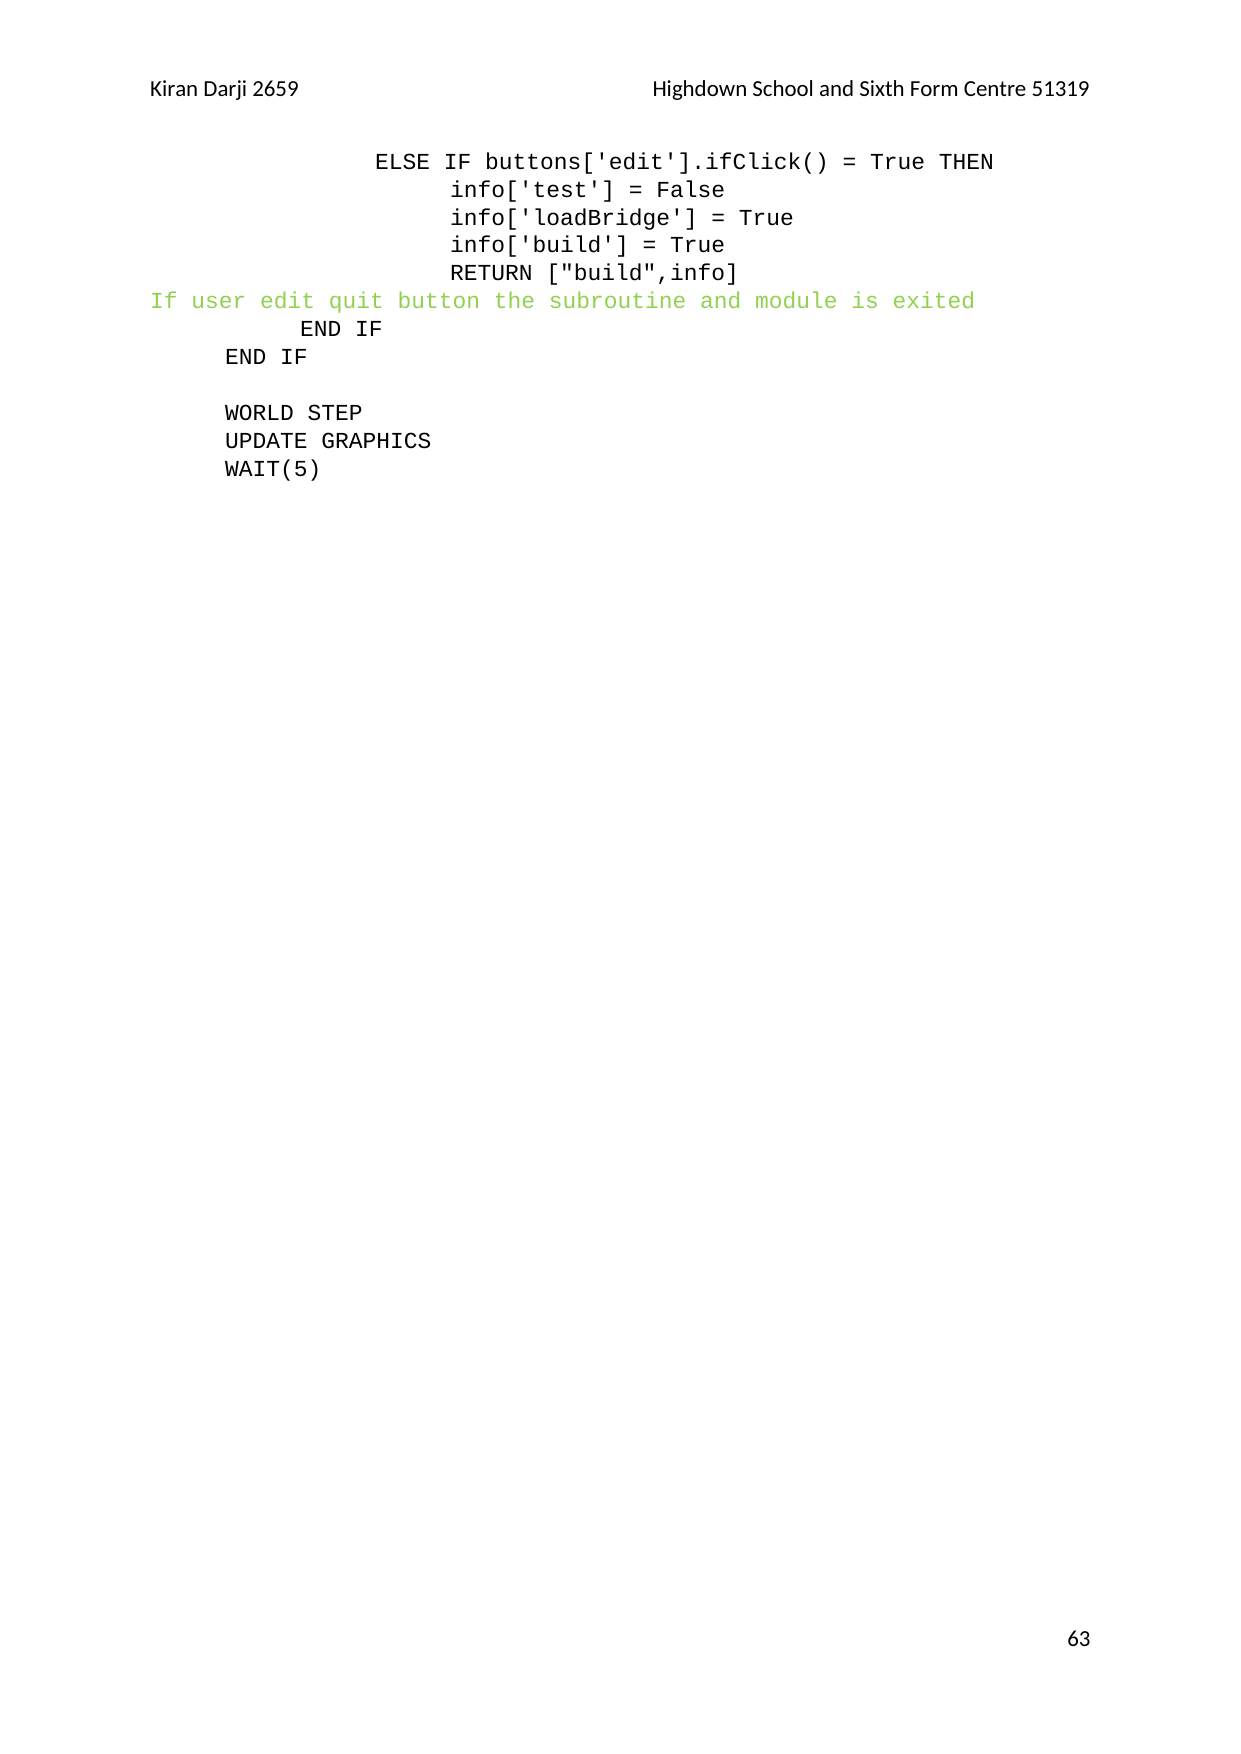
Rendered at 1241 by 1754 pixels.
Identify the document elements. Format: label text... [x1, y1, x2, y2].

text info['build'] = True [150, 234, 1090, 260]
text WORLD STEP [150, 401, 1090, 427]
text WAIT(5) [150, 457, 1090, 483]
text info['loadBridge'] = True [150, 206, 1090, 232]
text END IF [150, 317, 1090, 343]
text info['test'] = False [150, 178, 1090, 204]
text RETURN ["build",info] [150, 262, 1090, 288]
text END IF [150, 345, 1090, 371]
text UPDATE GRAPHICS [150, 429, 1090, 455]
text If user edit quit button the subroutine and module is exited [150, 289, 1090, 316]
text ELSE IF buttons['edit'].ifClick() = True THEN [150, 150, 1090, 176]
